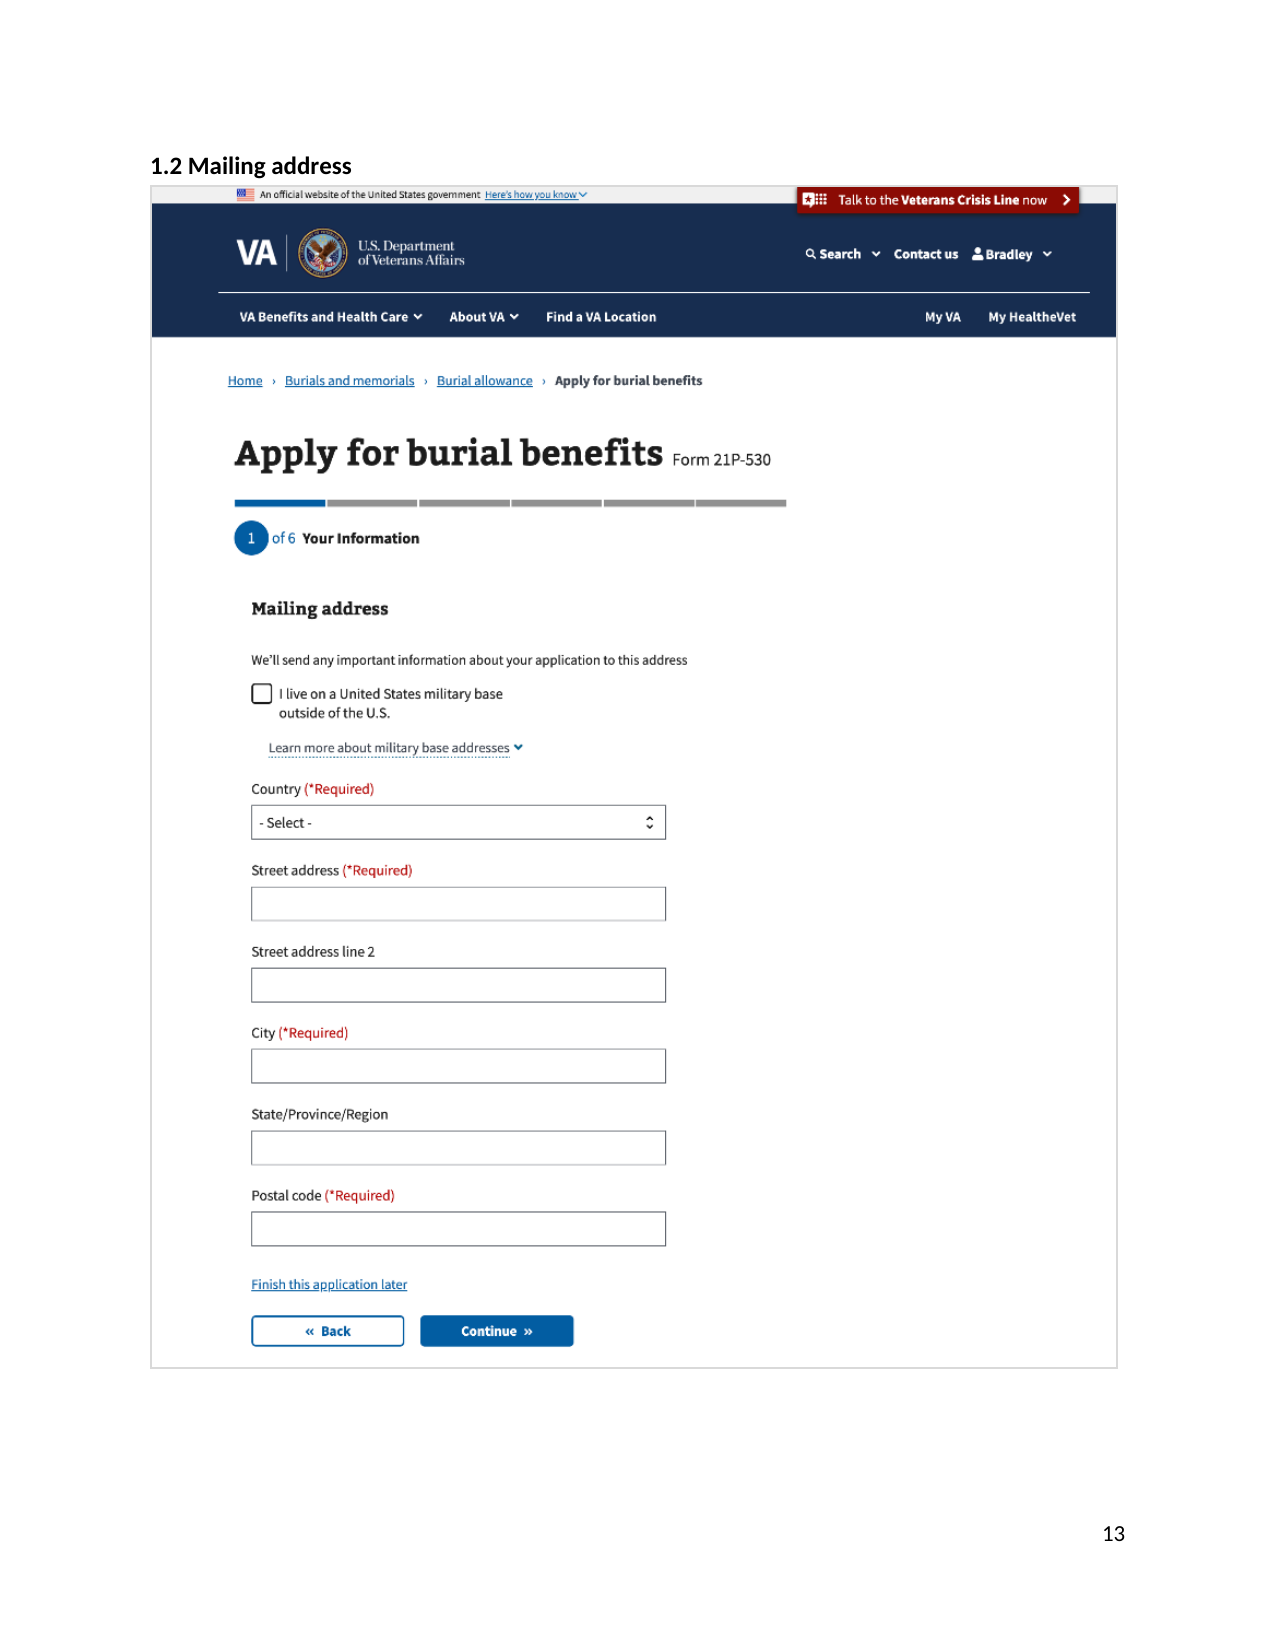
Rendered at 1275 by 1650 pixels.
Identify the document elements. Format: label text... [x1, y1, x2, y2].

picture [152, 187, 1116, 1367]
subtitle 1.2 Mailing address [150, 150, 1125, 181]
